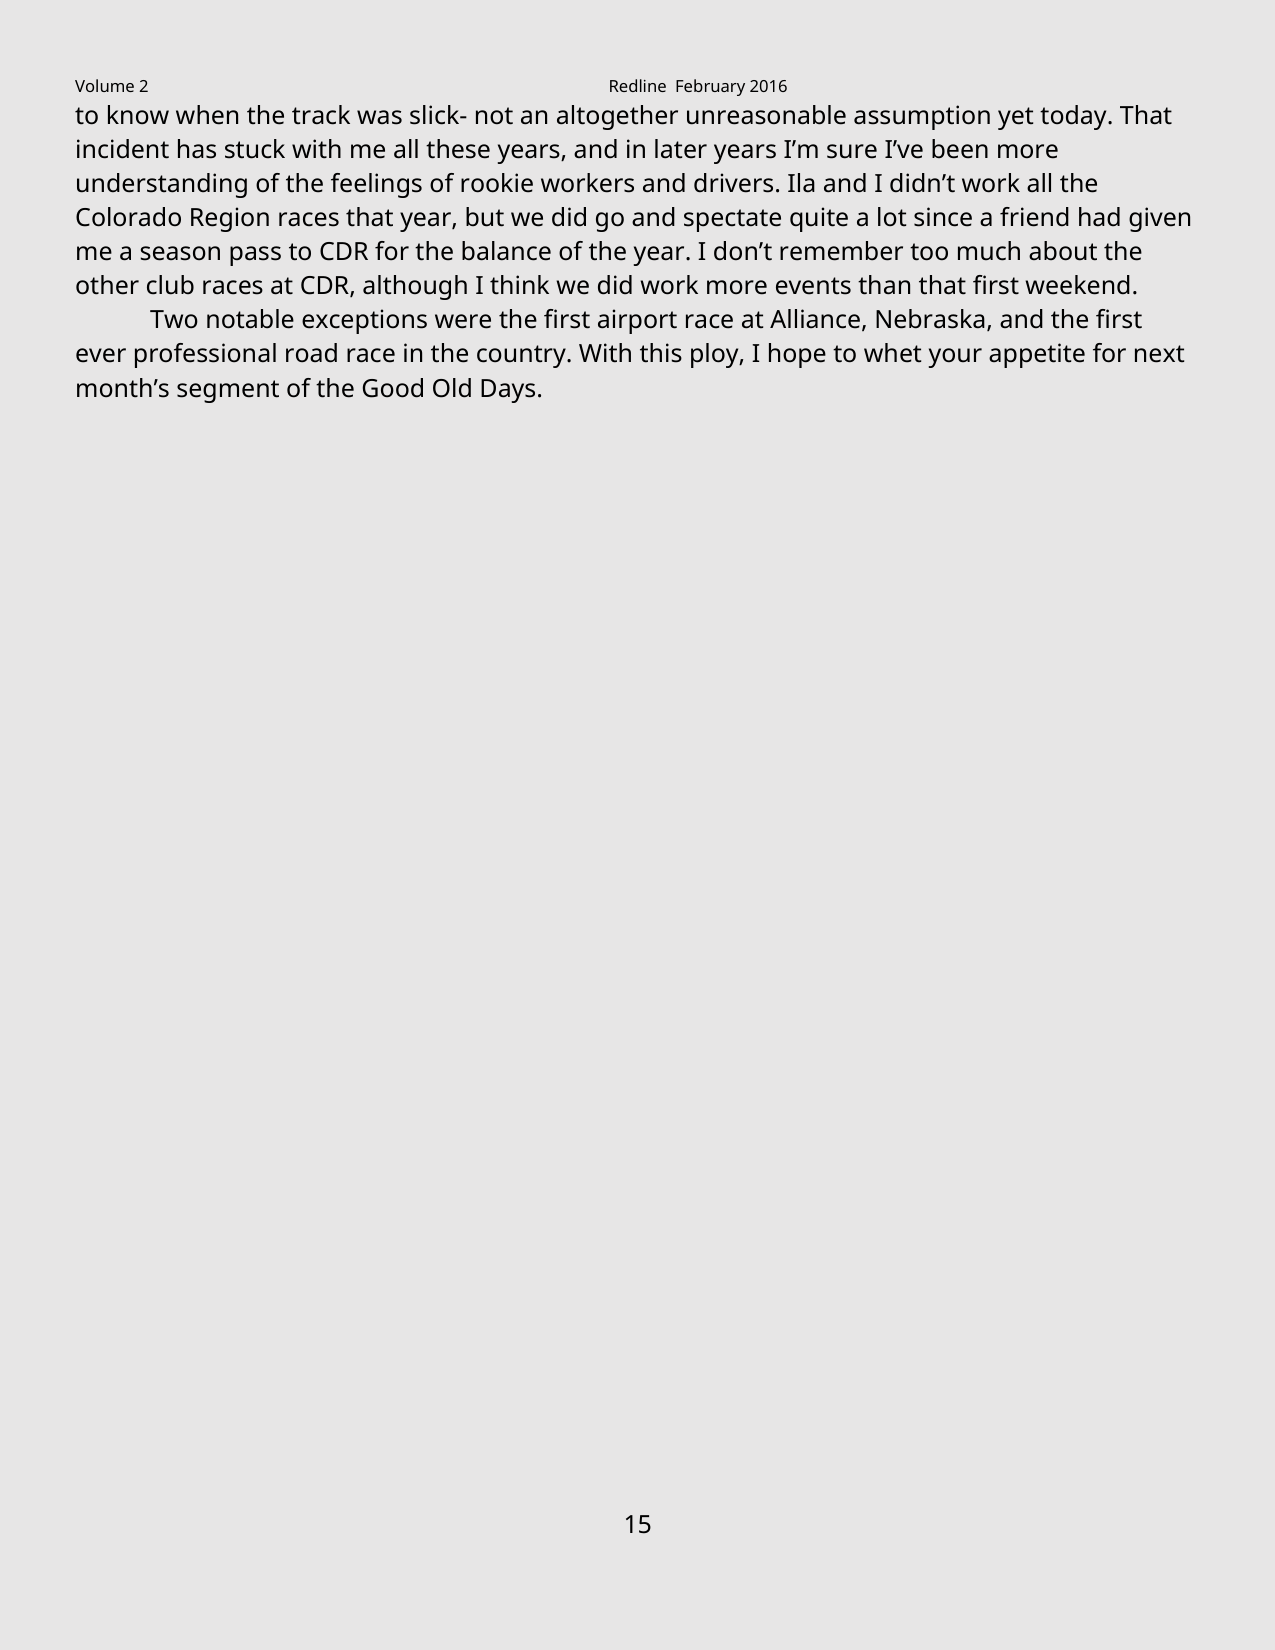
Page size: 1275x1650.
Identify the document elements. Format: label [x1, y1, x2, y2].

text [75, 98, 1200, 404]
